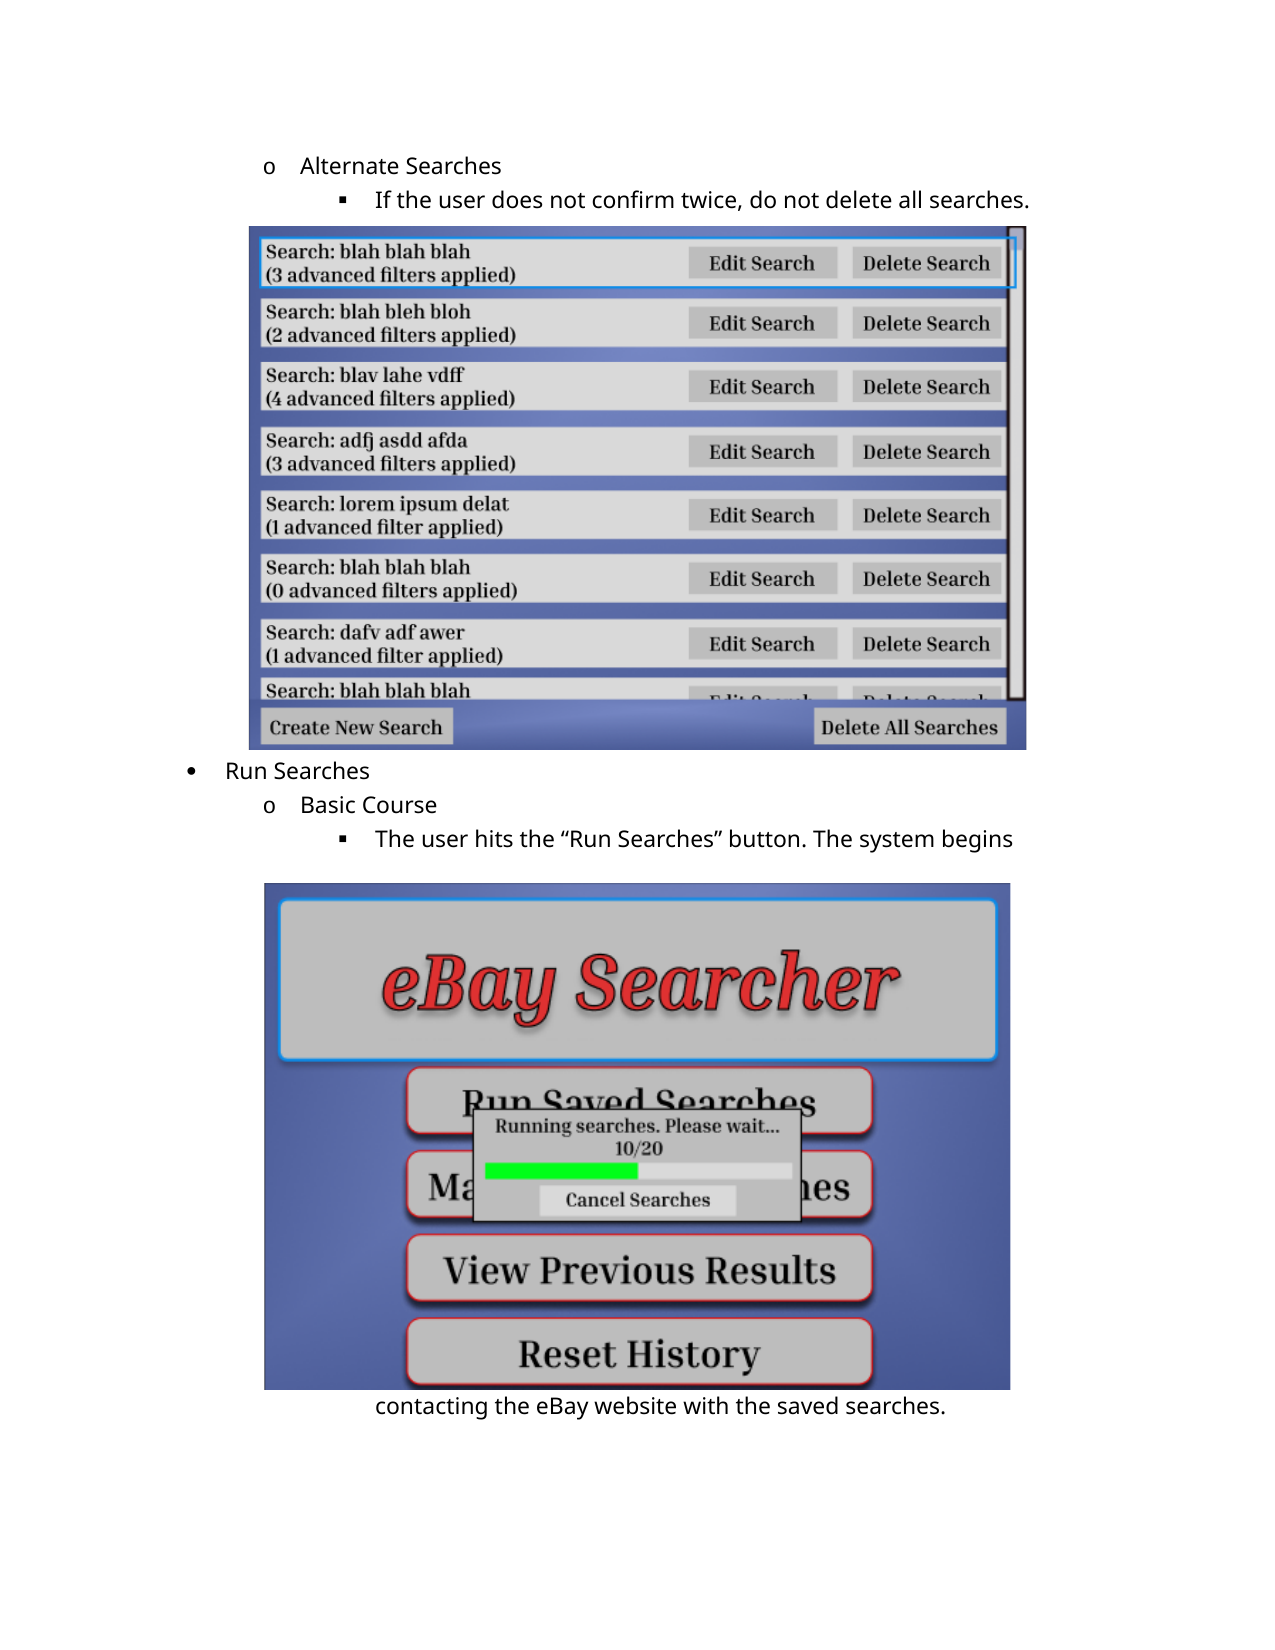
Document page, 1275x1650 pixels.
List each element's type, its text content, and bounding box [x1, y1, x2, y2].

list Alternate Searches [262, 150, 1125, 181]
picture [248, 226, 1027, 750]
list If the user does not confirm twice, do not delete all searches. [337, 184, 1125, 215]
list Basic Course [262, 789, 1125, 820]
picture [264, 883, 1011, 1390]
